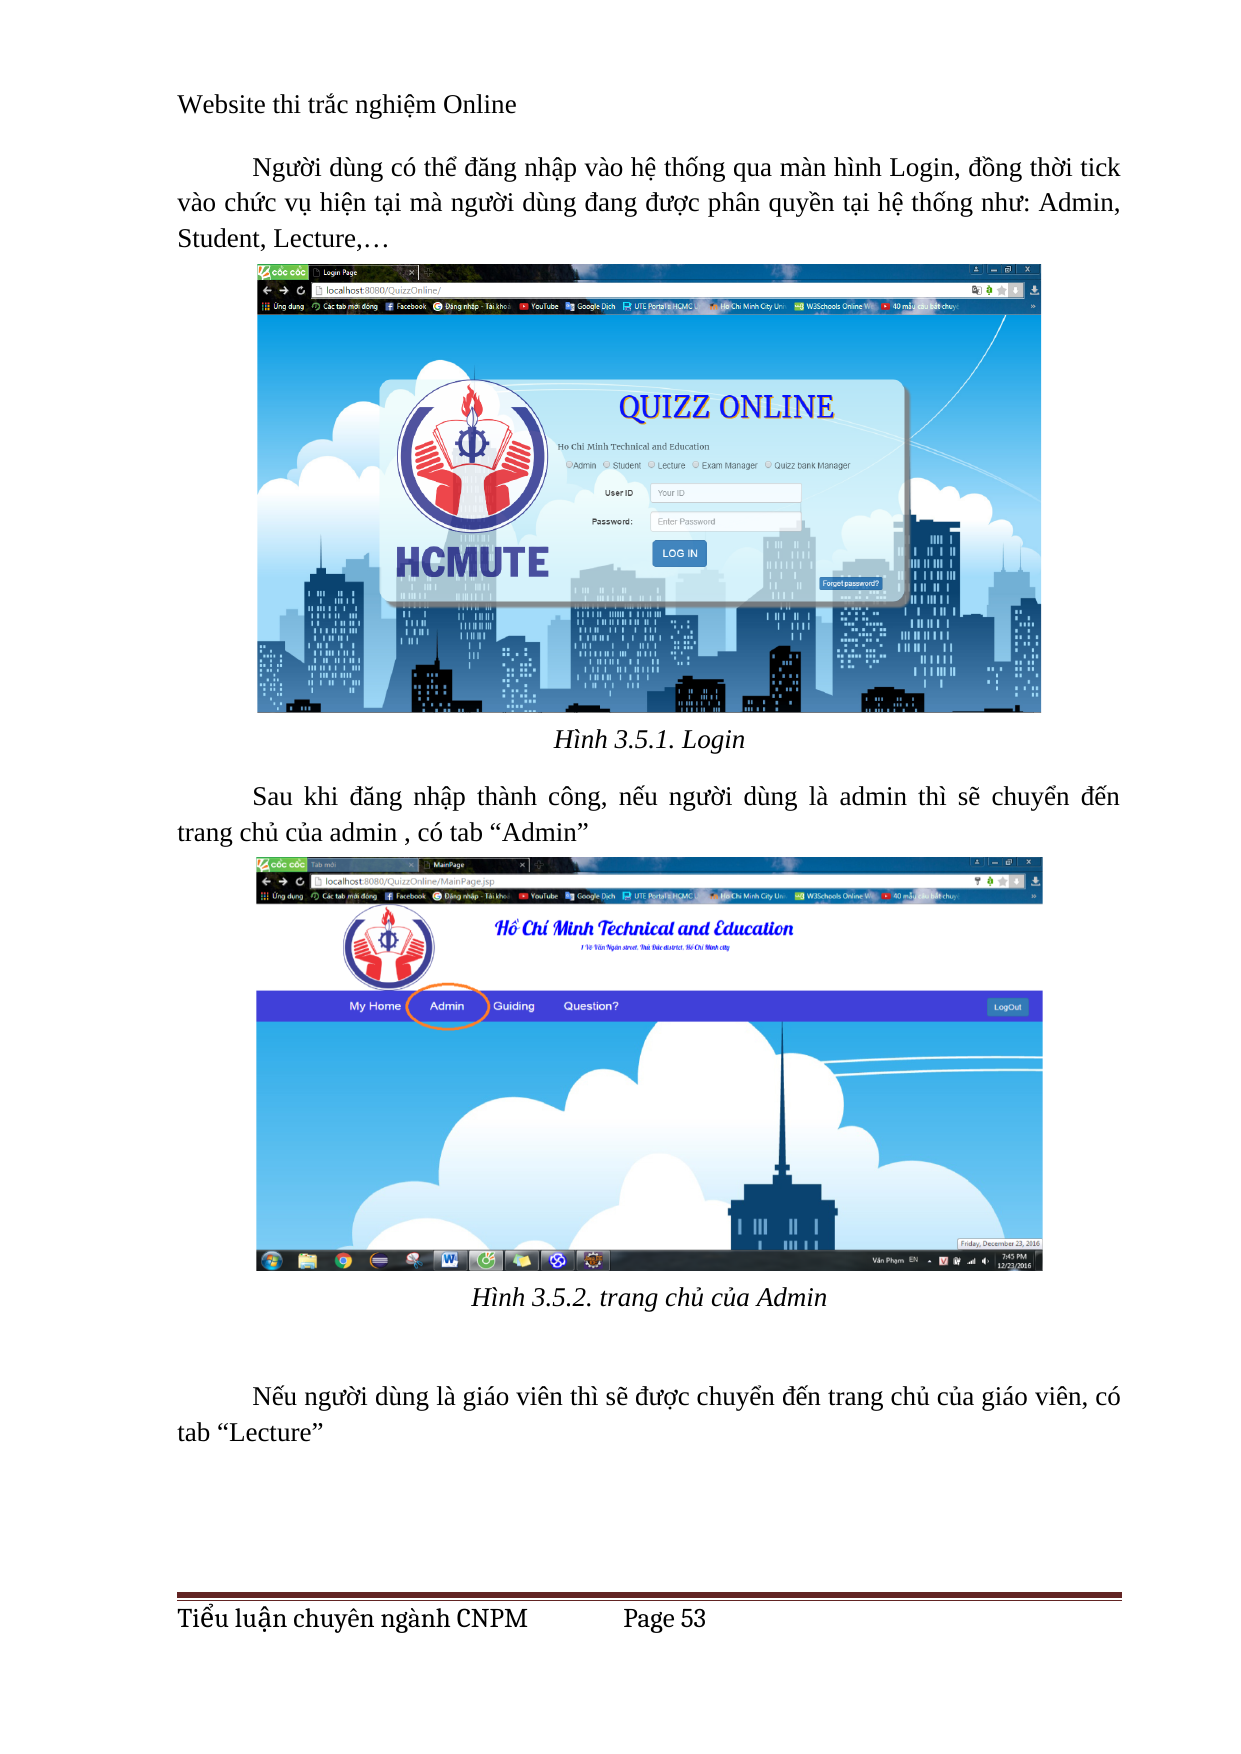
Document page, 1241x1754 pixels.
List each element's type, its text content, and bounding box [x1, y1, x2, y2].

text Người dùng có thể đăng nhập vào hệ thống qua màn hình Login, đồng thời tick vào chức vụ hiện tại mà người dùng đang được phân quyền tại hệ thống như: Admin, Student, Lecture,… [177, 151, 1122, 253]
picture [257, 340, 1042, 713]
text Hình 3.5.2. trang chủ của Admin [177, 1281, 1122, 1312]
text Hình 3.5.1. Login [177, 723, 1122, 754]
picture [256, 857, 1043, 1271]
text Nếu người dùng là giáo viên thì sẽ được chuyển đến trang chủ của giáo viên, có tab “Lecture” [177, 1380, 1122, 1447]
picture [257, 264, 1042, 315]
text Sau khi đăng nhập thành công, nếu người dùng là admin thì sẽ chuyển đến trang chủ của admin , có tab “Admin” [177, 780, 1122, 847]
